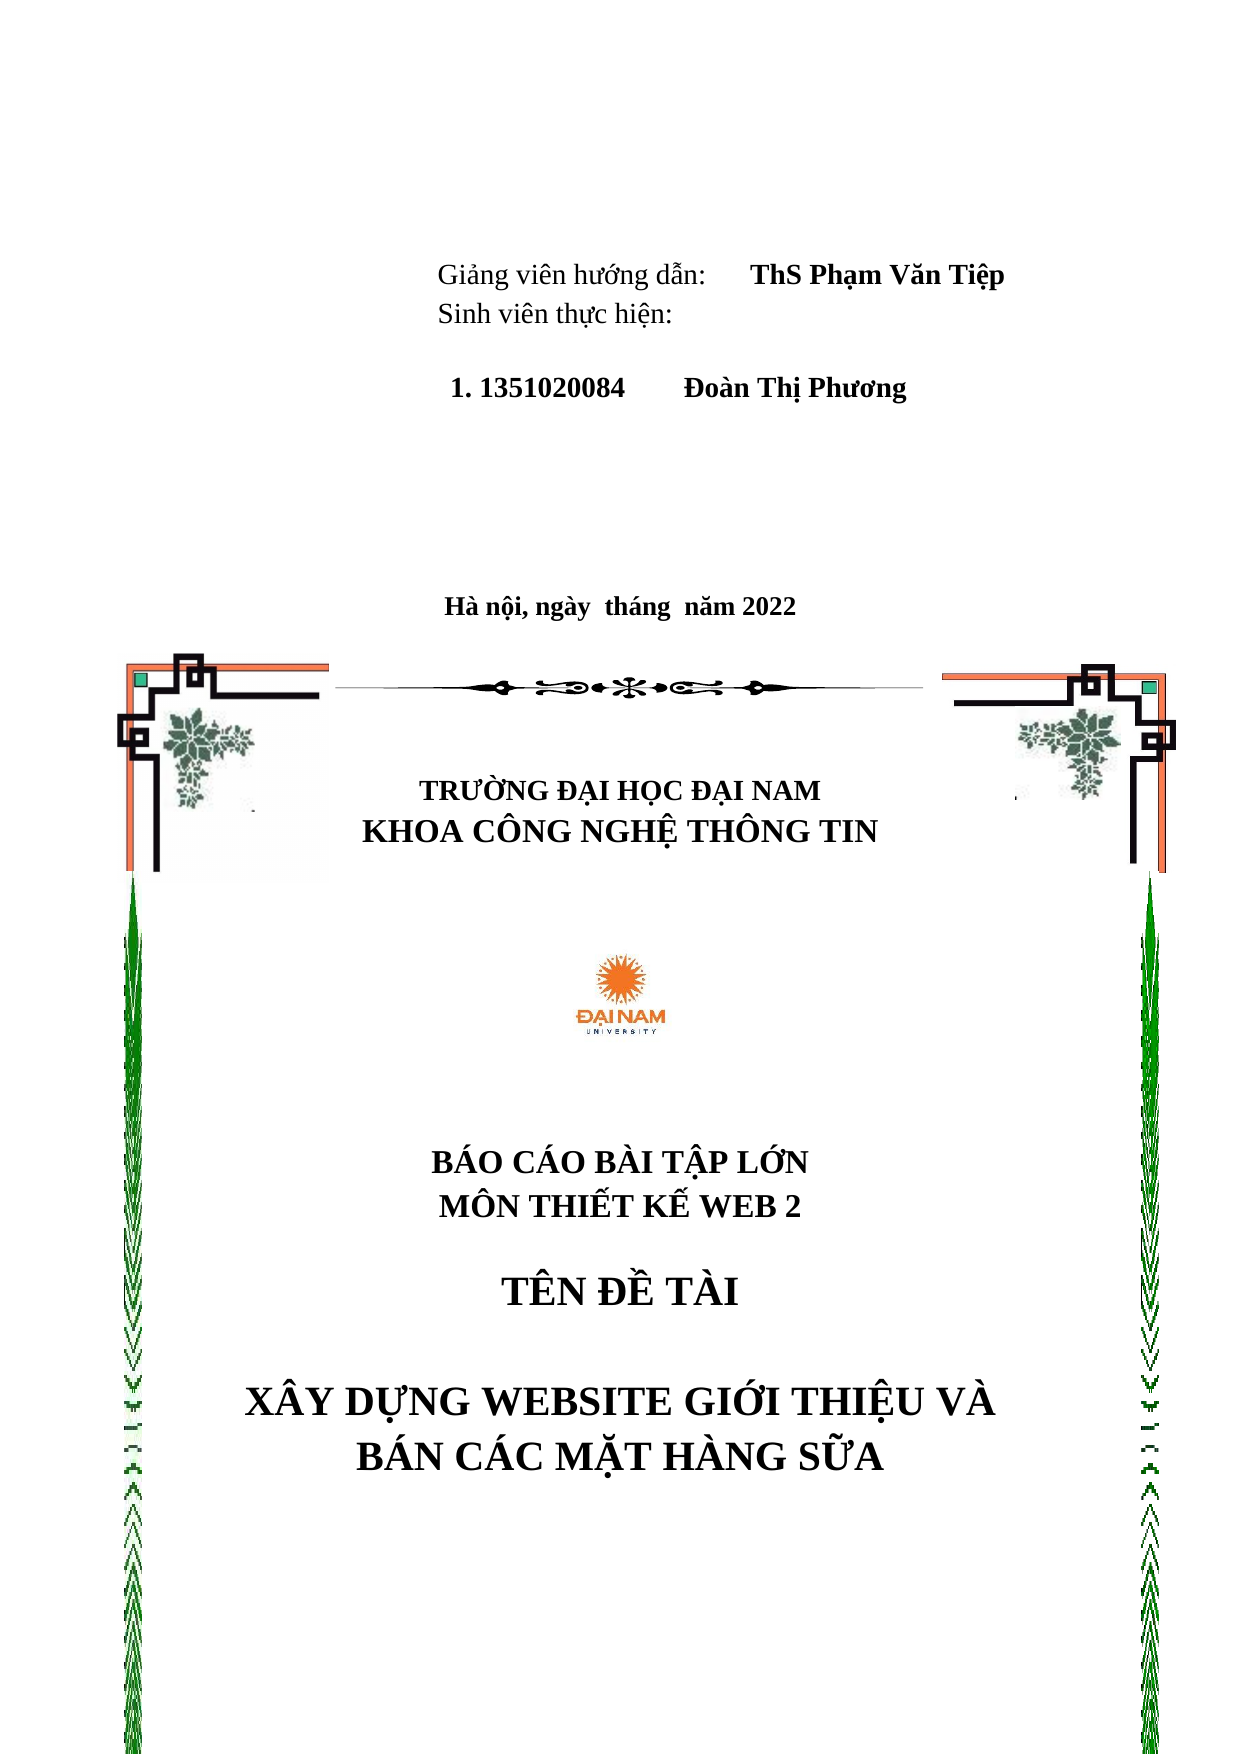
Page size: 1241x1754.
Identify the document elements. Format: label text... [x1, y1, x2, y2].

text Giảng viên hướng dẫn: ThS Phạm Văn Tiệp [150, 257, 1090, 291]
text TÊN ĐỀ TÀI [150, 1267, 1090, 1314]
text Sinh viên thực hiện: [150, 296, 1090, 329]
text Hà nội, ngày tháng năm 2022 [150, 590, 1090, 622]
picture [161, 708, 254, 773]
picture [529, 932, 711, 1061]
text 1. 1351020084 Đoàn Thị Phương [150, 370, 1090, 404]
picture [118, 654, 329, 1754]
picture [255, 807, 329, 812]
picture [161, 807, 254, 811]
text BÁO CÁO BÀI TẬP LỚN [150, 1143, 1090, 1181]
text MÔN THIẾT KẾ WEB 2 [150, 1187, 1090, 1225]
text XÂY DỰNG WEBSITE GIỚI THIỆU VÀ [150, 1377, 1090, 1425]
picture [942, 664, 1176, 873]
text KHOA CÔNG NGHỆ THÔNG TIN [150, 812, 1090, 850]
subtitle TRƯỜNG ĐẠI HỌC ĐẠI NAM [150, 773, 1090, 807]
text BÁN CÁC MẶT HÀNG SỮA [150, 1432, 1090, 1480]
